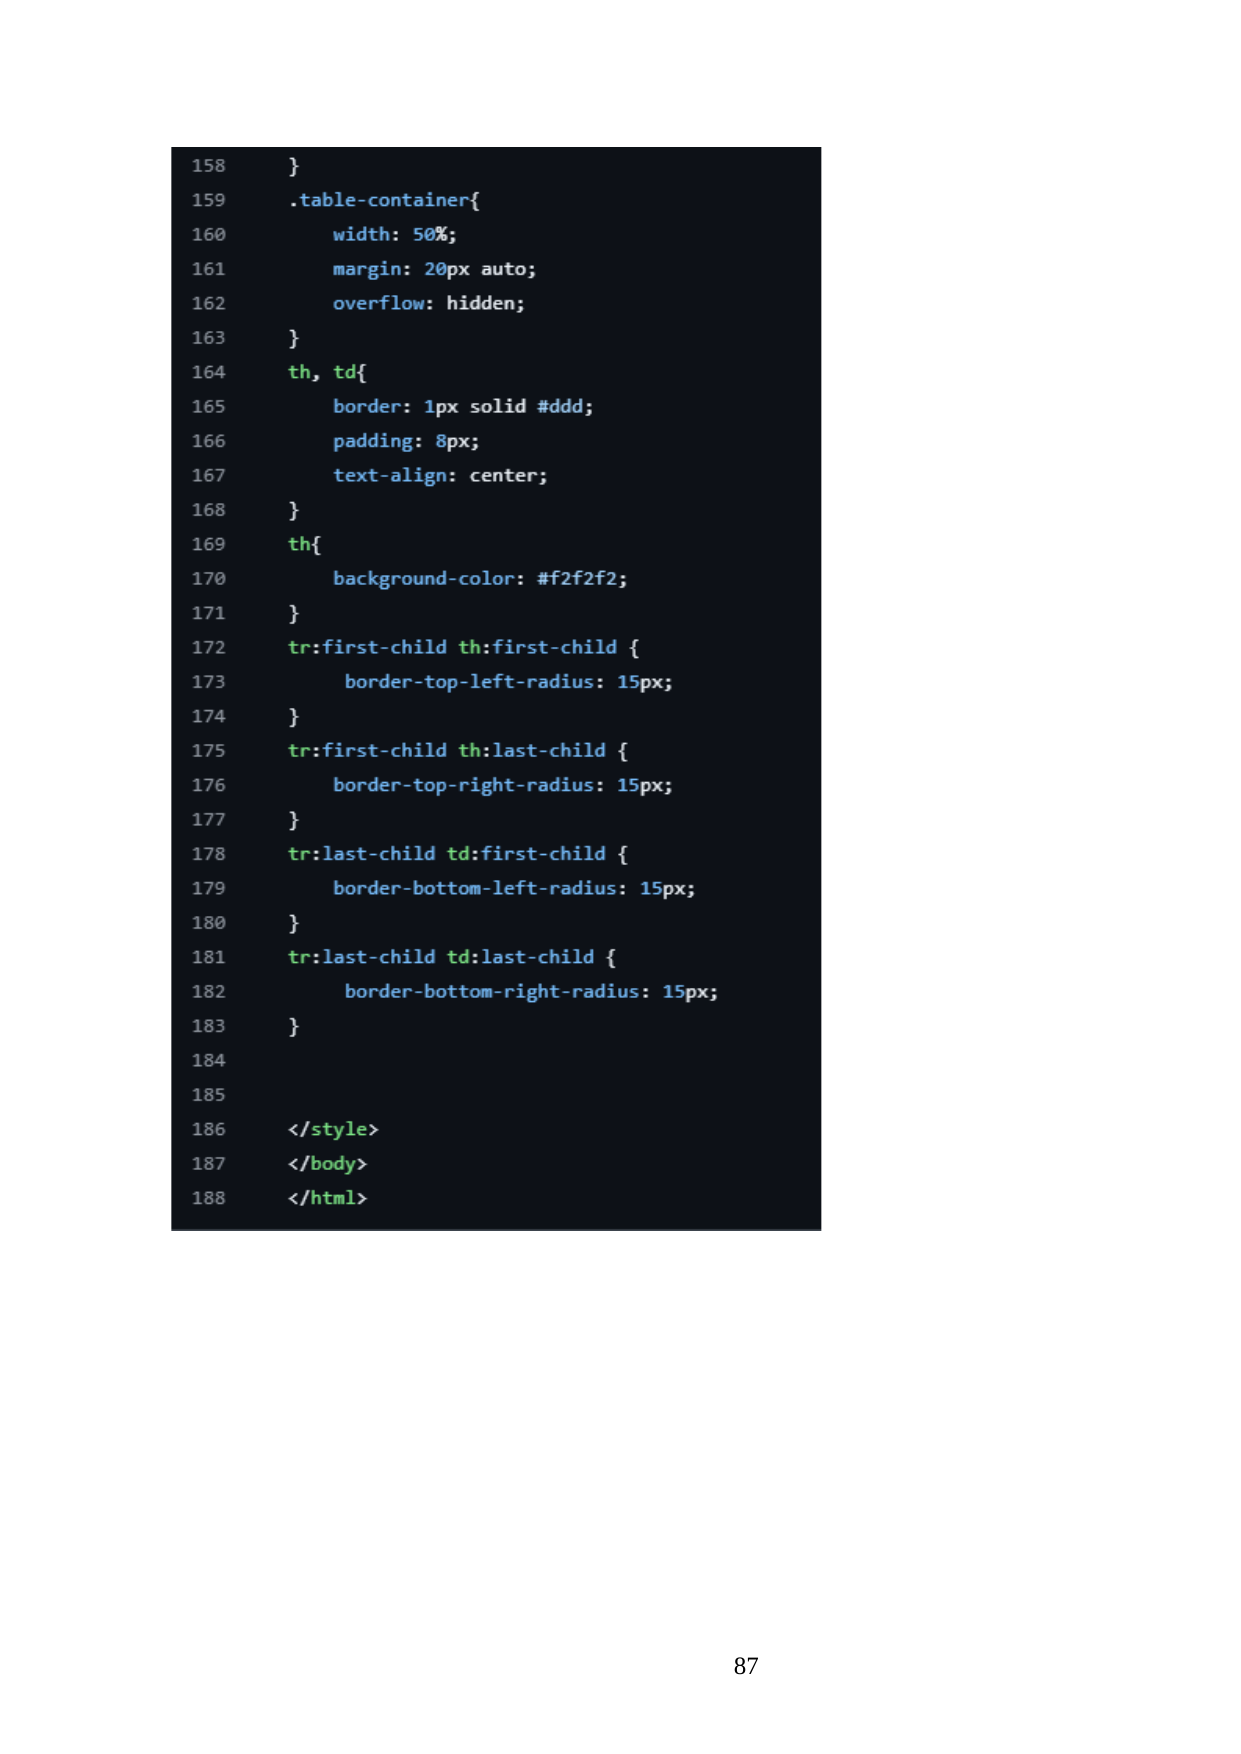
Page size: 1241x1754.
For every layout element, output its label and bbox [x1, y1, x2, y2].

picture [171, 147, 822, 1231]
